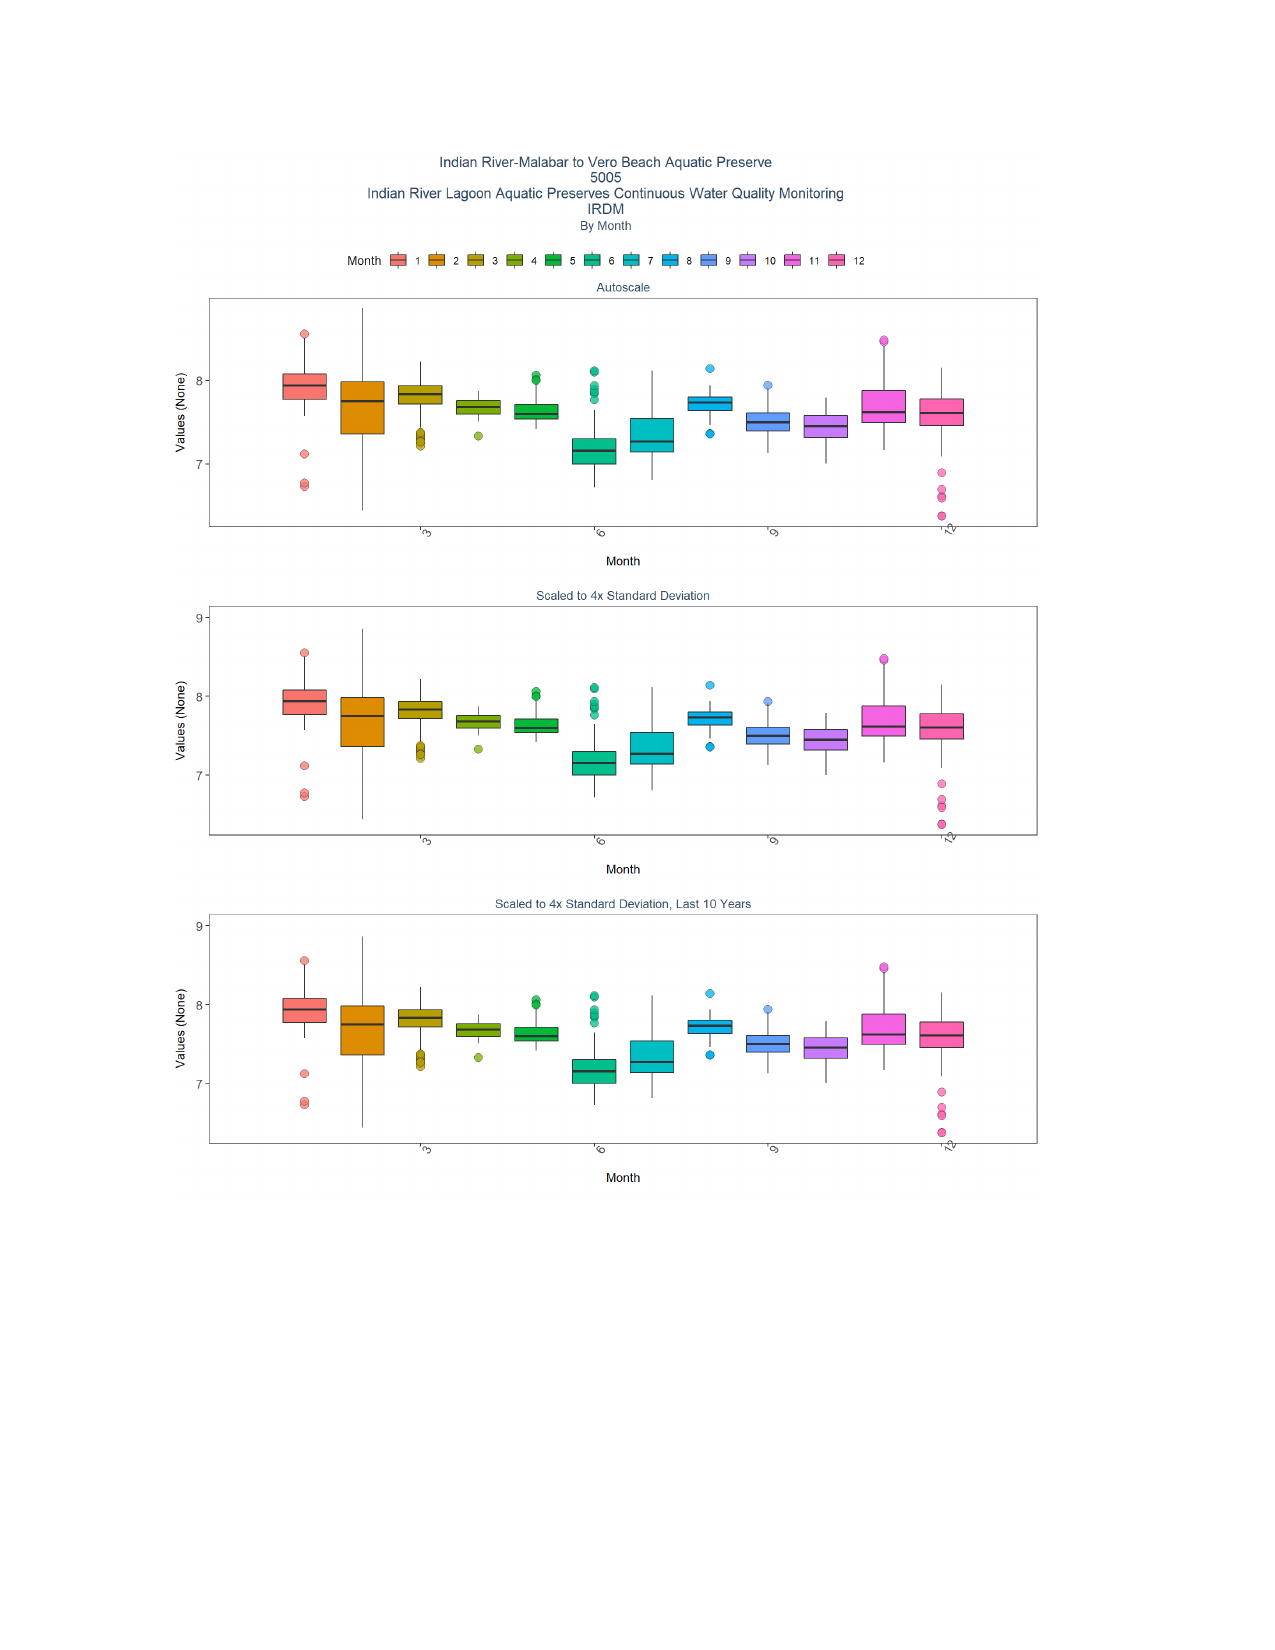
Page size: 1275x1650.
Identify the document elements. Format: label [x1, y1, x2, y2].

picture [168, 150, 1044, 1200]
